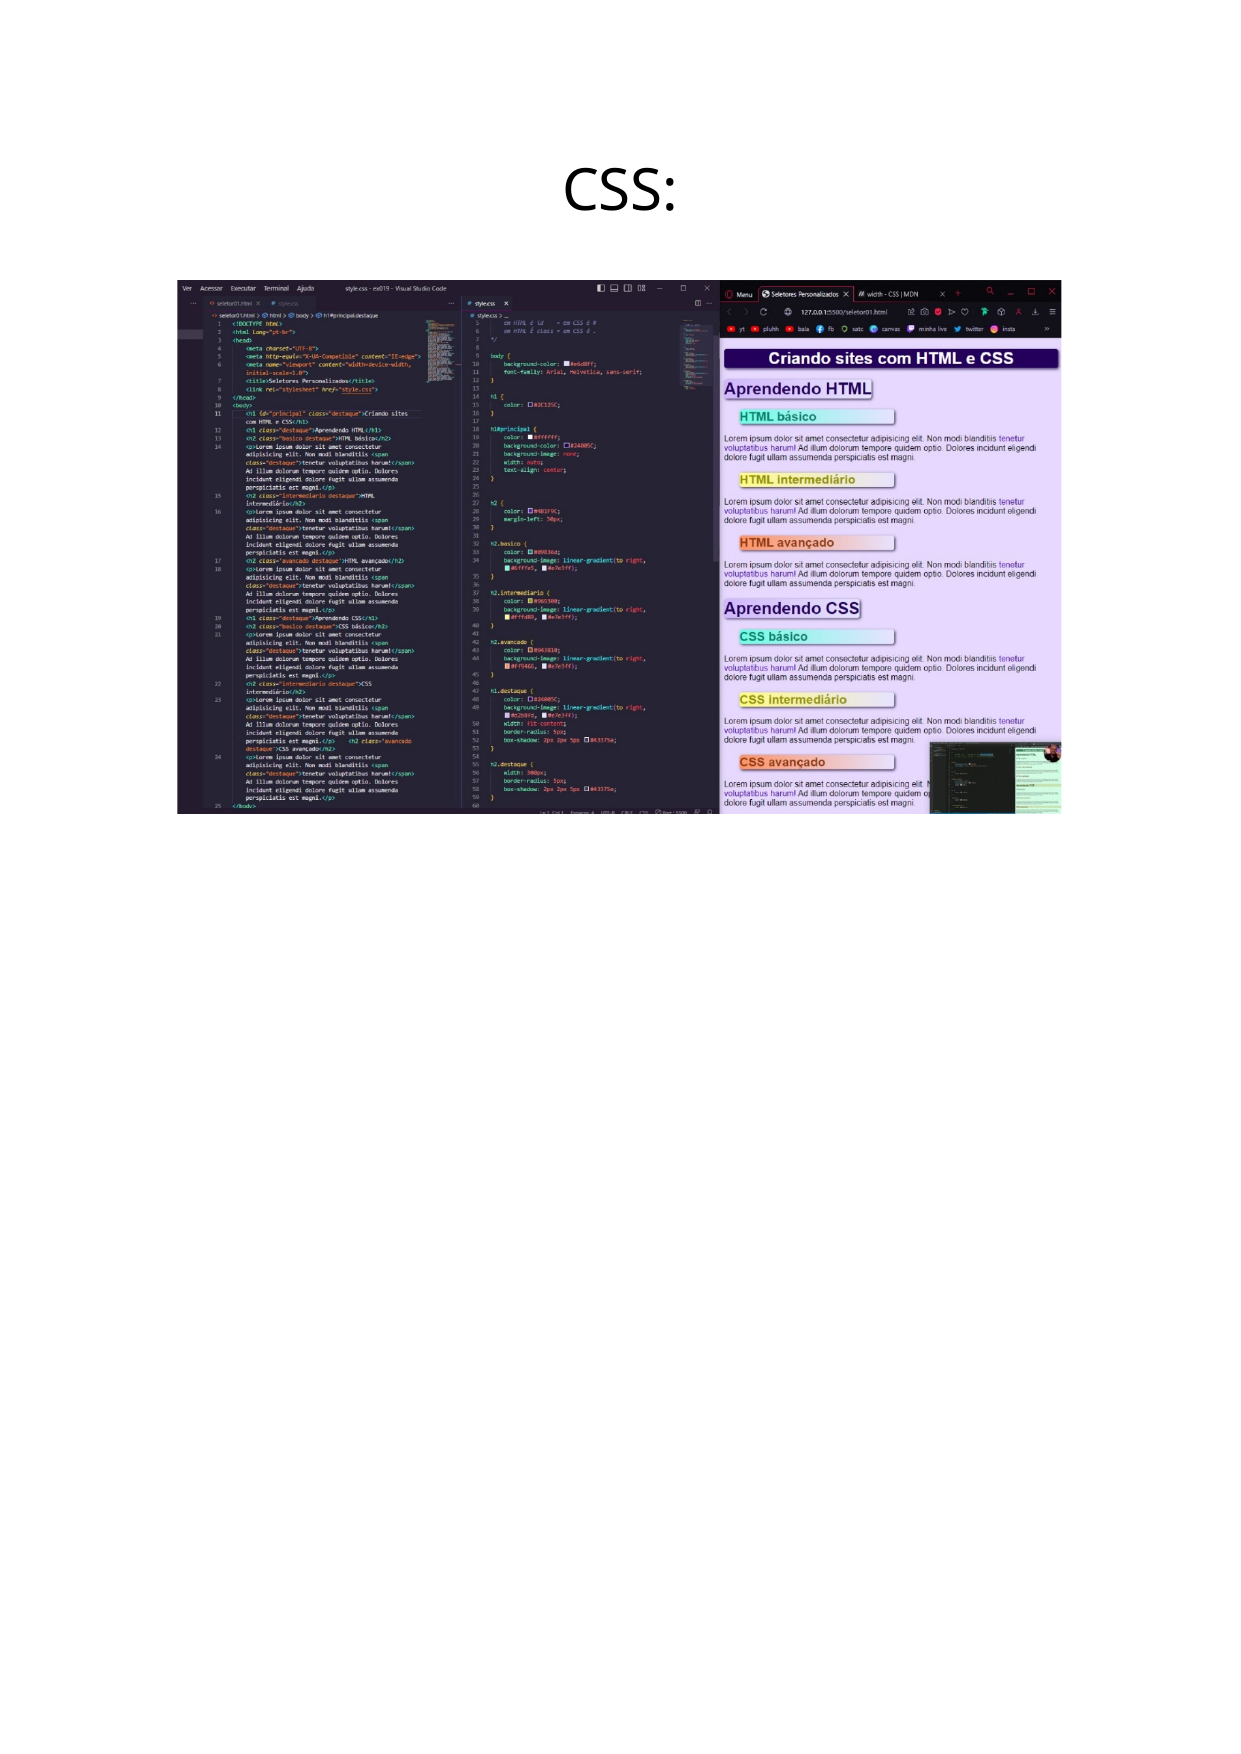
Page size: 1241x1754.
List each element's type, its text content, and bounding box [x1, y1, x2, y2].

subtitle CSS: [177, 148, 1063, 227]
picture [177, 280, 1062, 814]
